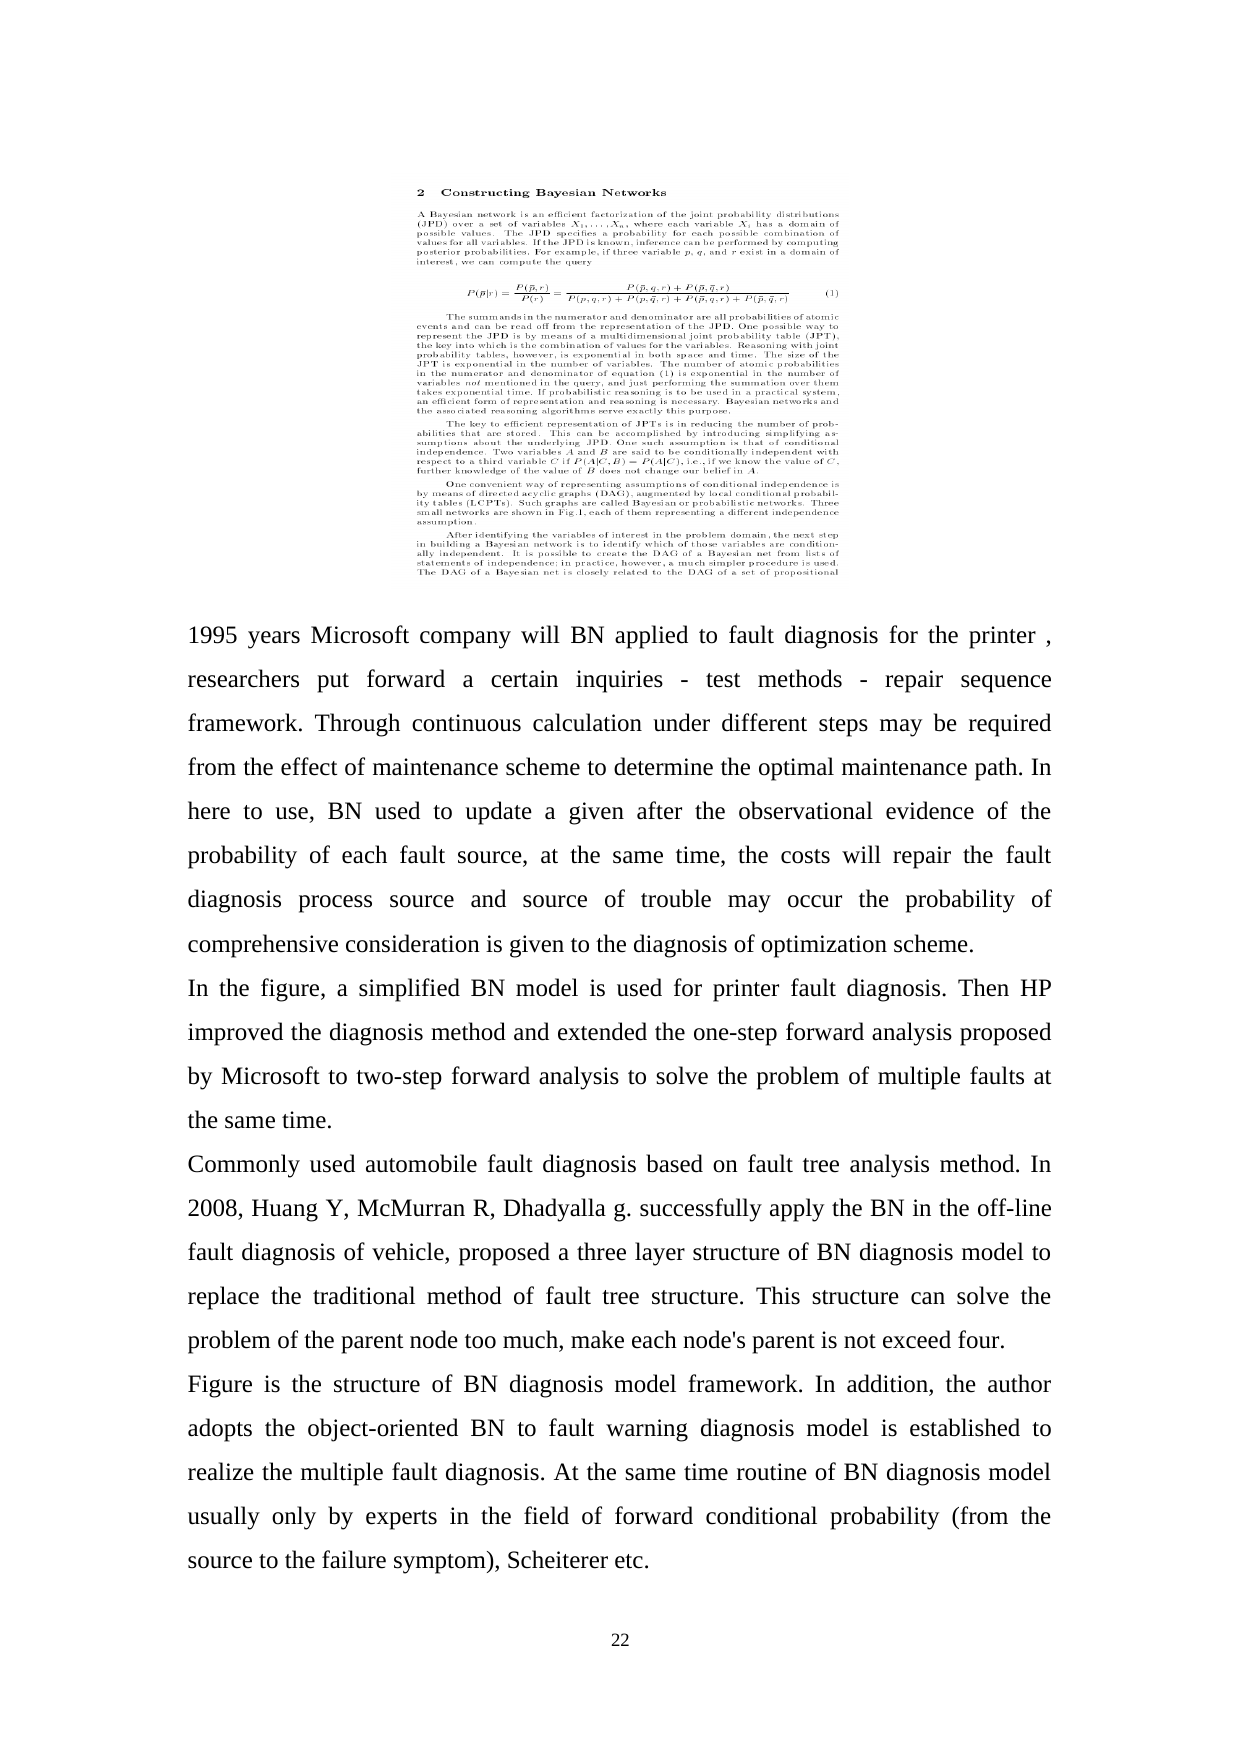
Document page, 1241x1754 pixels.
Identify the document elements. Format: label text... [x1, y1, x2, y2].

picture [390, 172, 850, 589]
text Figure is the structure of BN diagnosis model framework. In addition, the author adopts the object-oriented BN to fault warning diagnosis model is established to realize the multiple fault diagnosis. At the same time routine of BN diagnosis model usually only by experts in the field of forward conditional probability (from the source to the failure symptom), Scheiterer etc. [187, 1362, 1053, 1582]
text In the figure, a simplified BN model is used for printer fault diagnosis. Then HP improved the diagnosis method and extended the one-step forward analysis proposed by Microsoft to two-step forward analysis to solve the problem of multiple faults at the same time. [187, 965, 1053, 1141]
text Commonly used automobile fault diagnosis based on fault tree analysis method. In 2008, Huang Y, McMurran R, Dhadyalla g. successfully apply the BN in the off-line fault diagnosis of vehicle, proposed a three layer structure of BN diagnosis model to replace the traditional method of fault tree structure. This structure can solve the problem of the parent node too much, make each node's parent is not exceed four. [187, 1141, 1053, 1362]
text 1995 years Microsoft company will BN applied to fault diagnosis for the printer , researchers put forward a certain inquiries - test methods - repair sequence framework. Through continuous calculation under different steps may be required from the effect of maintenance scheme to determine the optimal maintenance path. In here to use, BN used to update a given after the observational evidence of the probability of each fault source, at the same time, the costs will repair the fault diagnosis process source and source of trouble may occur the probability of comprehensive consideration is given to the diagnosis of optimization scheme. [187, 613, 1053, 965]
